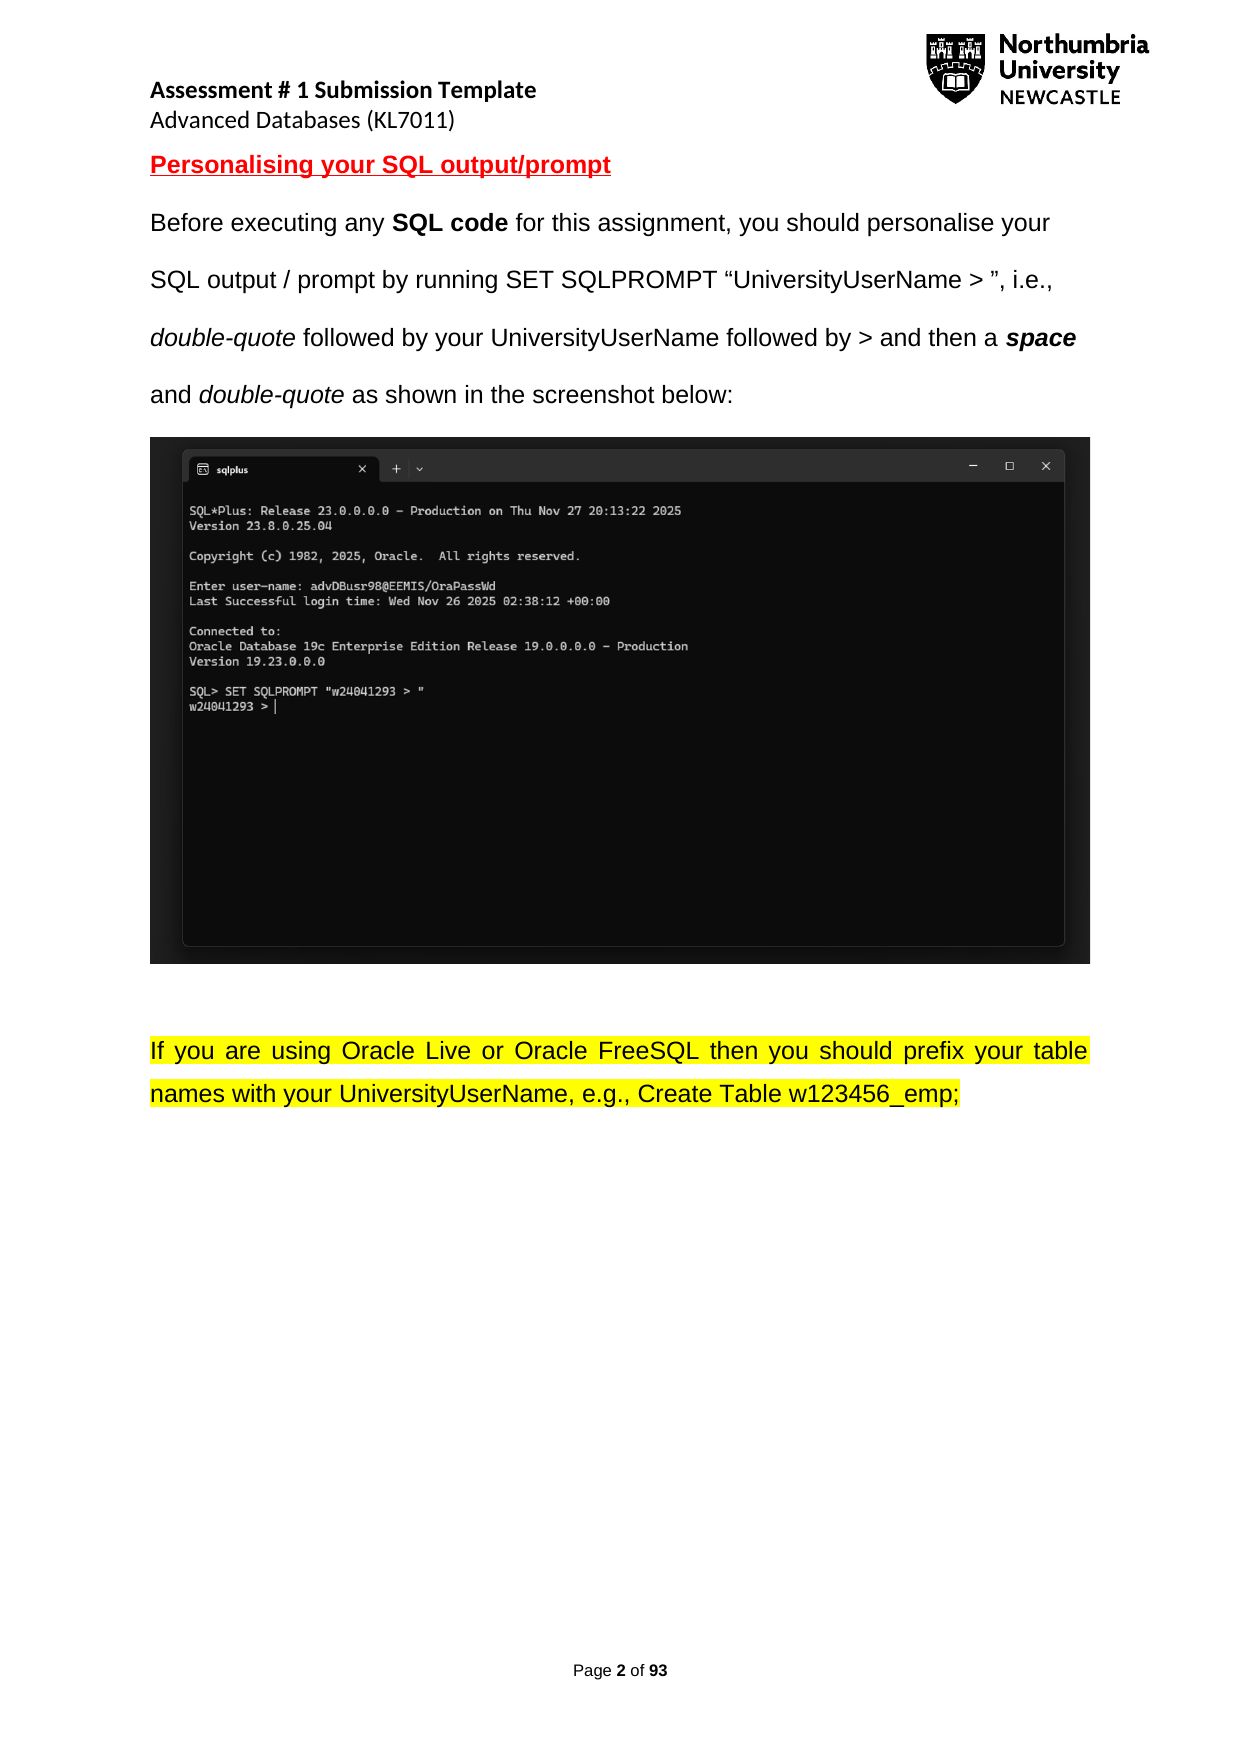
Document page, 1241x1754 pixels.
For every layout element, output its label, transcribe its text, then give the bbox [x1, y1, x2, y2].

text If you are using Oracle Live or Oracle FreeSQL then you should prefix your table names with your UniversityUserName, e.g., Create Table w123456_emp; [150, 1064, 1090, 1107]
picture [150, 437, 1091, 964]
text Personalising your SQL output/prompt [150, 150, 1090, 179]
picture [898, 6, 1178, 133]
text Before executing any SQL code for this assignment, you should personalise your SQL output / prompt by running SET SQLPROMPT “UniversityUserName > ”, i.e., double-quote followed by your UniversityUserName followed by > and then a space and double-quote as shown in the screenshot below: [150, 207, 1090, 409]
